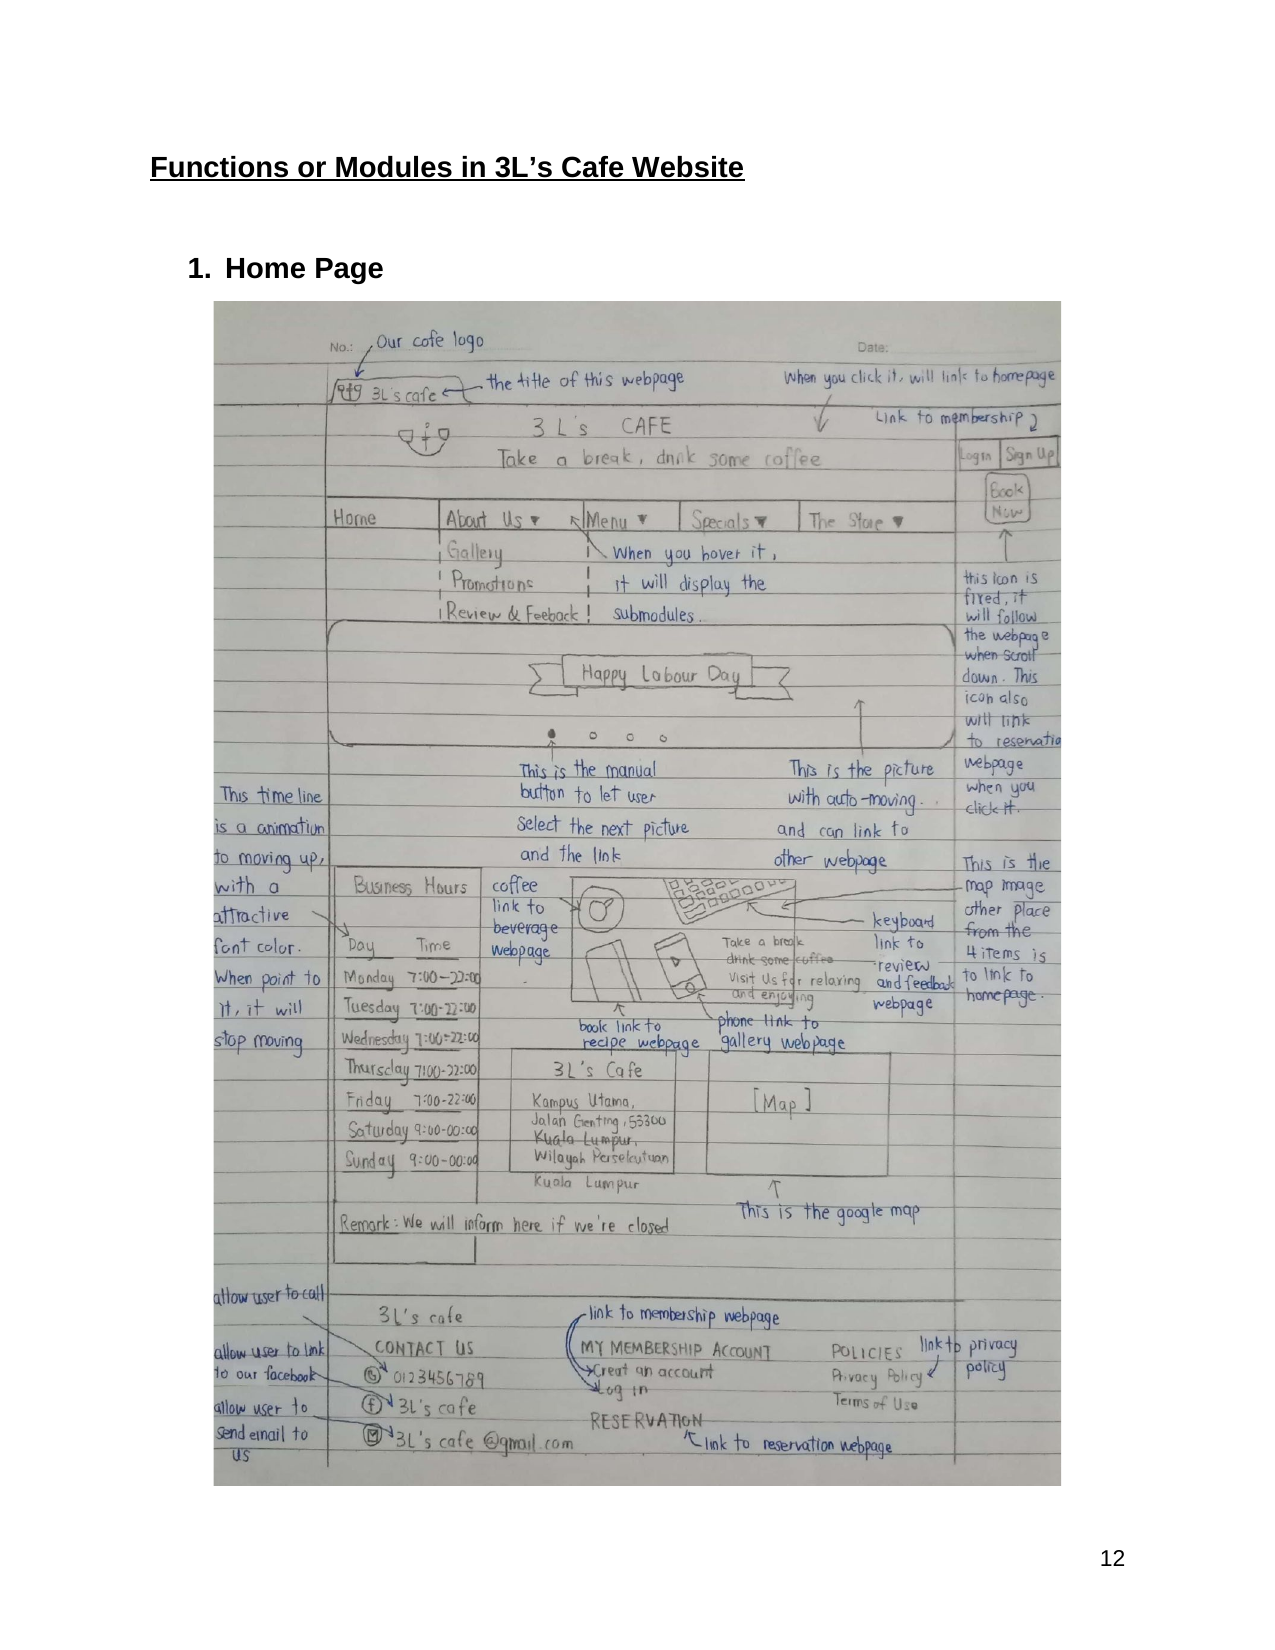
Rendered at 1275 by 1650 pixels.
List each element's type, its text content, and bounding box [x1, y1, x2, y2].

list Home Page [187, 251, 1125, 284]
text Functions or Modules in 3L’s Cafe Website [150, 150, 1125, 183]
picture [213, 301, 1062, 1486]
